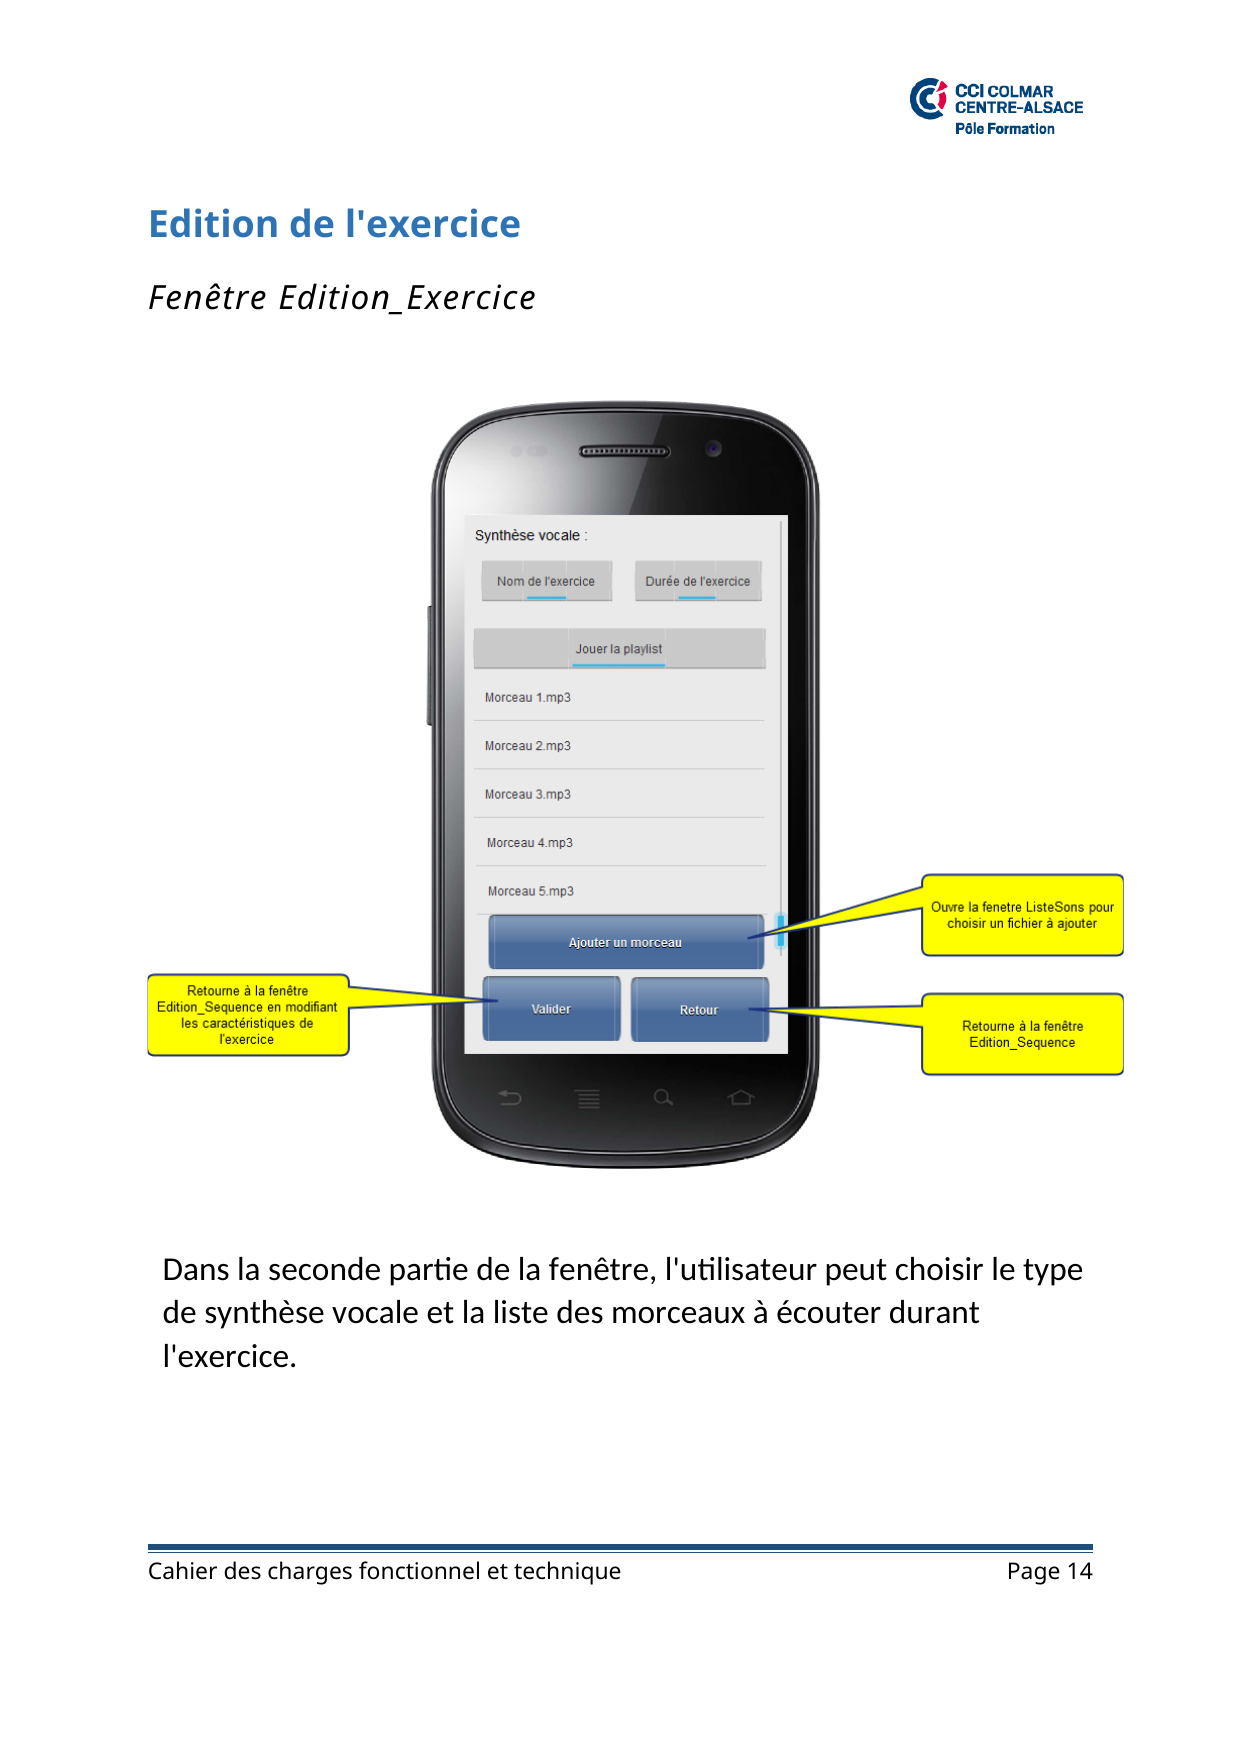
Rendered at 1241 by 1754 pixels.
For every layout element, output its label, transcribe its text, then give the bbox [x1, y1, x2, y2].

picture [147, 400, 1124, 1169]
text Dans la seconde partie de la fenêtre, l'utilisateur peut choisir le type de synthèse vocale et la liste des morceaux à écouter durant l'exercice. [162, 1248, 1093, 1376]
subtitle Fenêtre Edition_Exercice [148, 274, 1093, 319]
picture [899, 73, 1093, 139]
subtitle Edition de l'exercice [148, 198, 1093, 249]
